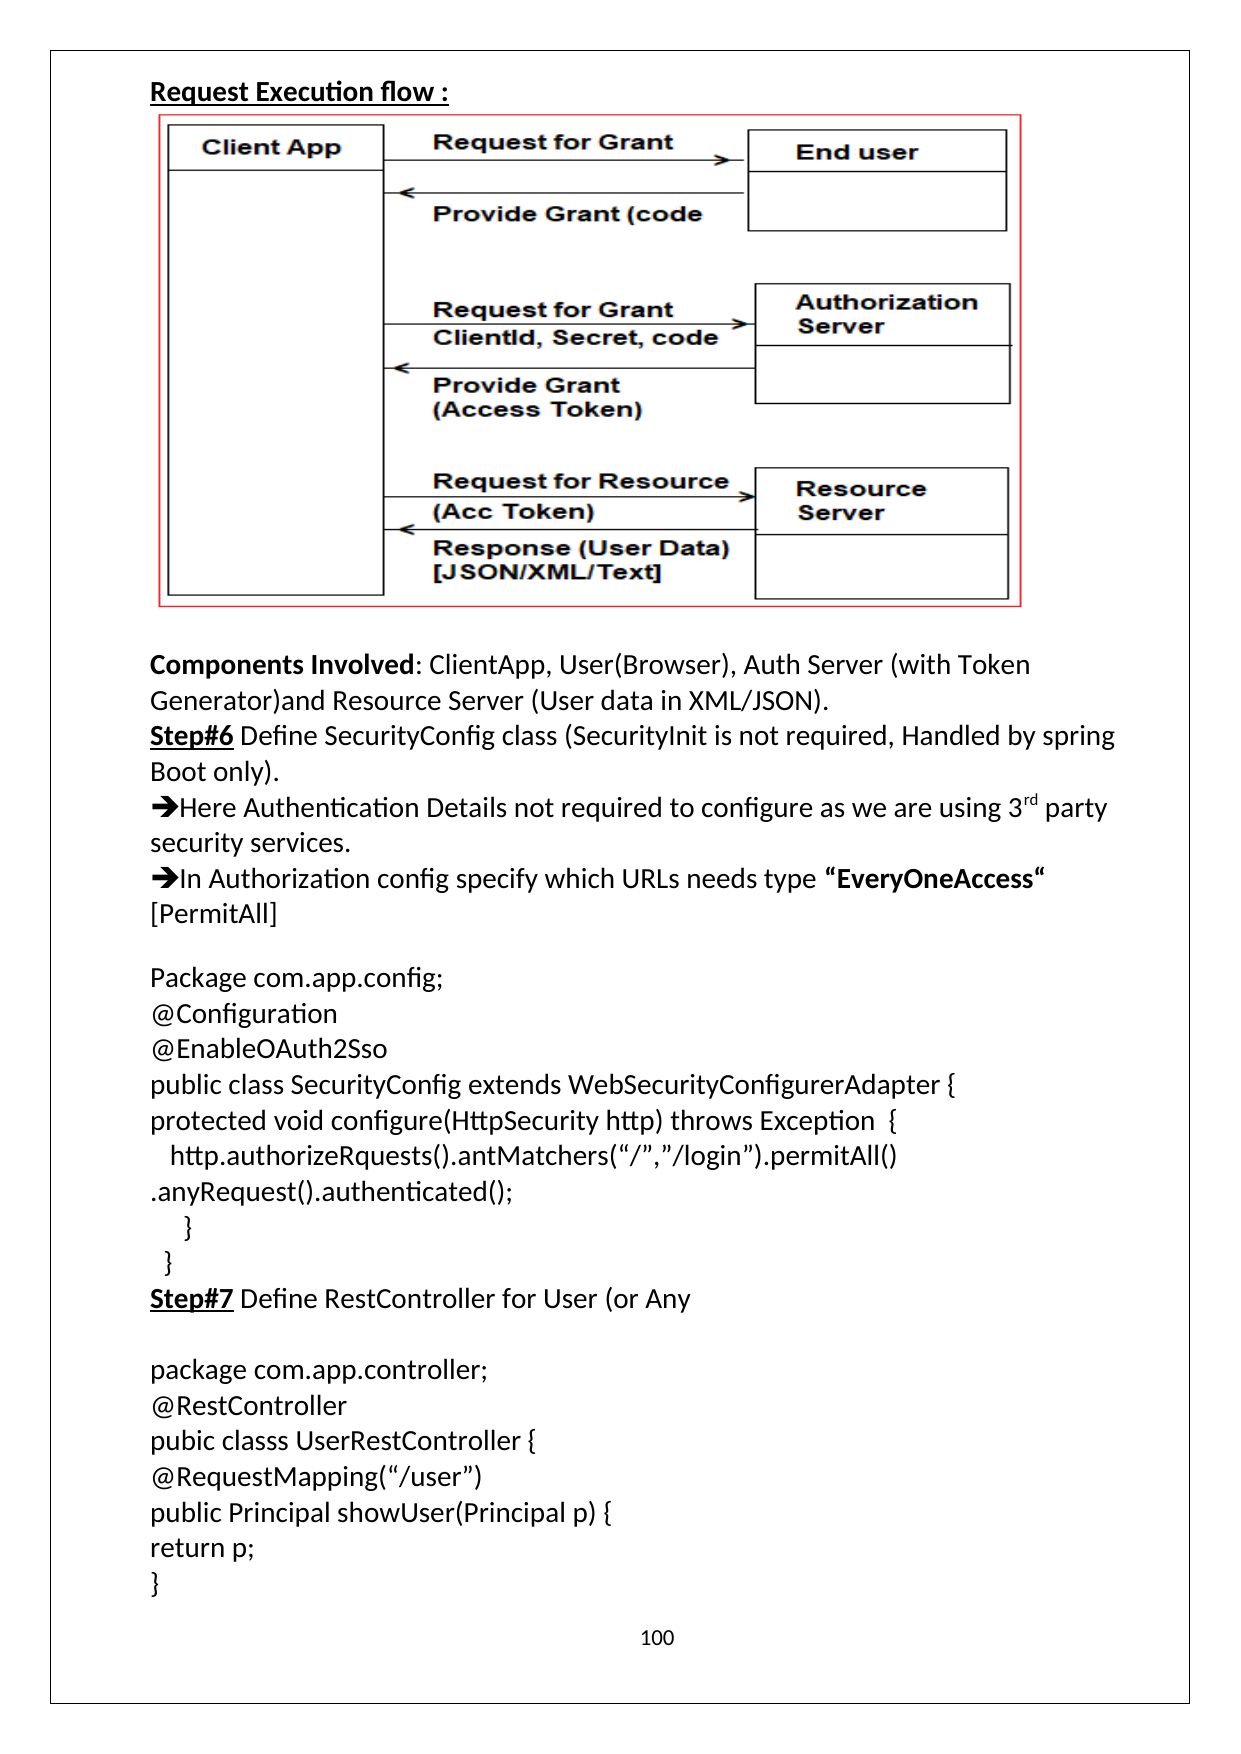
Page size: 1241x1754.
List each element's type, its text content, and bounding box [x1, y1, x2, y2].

text Step#6 Define SecurityConfig class (SecurityInit is not required, Handled by spring Boot only). [150, 717, 1164, 789]
picture [150, 109, 1029, 611]
text @Configuration [150, 995, 1164, 1031]
text Components Involved: ClientApp, User(Browser), Auth Server (with Token Generator)and Resource Server (User data in XML/JSON). [150, 646, 1164, 717]
text protected void configure(HttpSecurity http) throws Exception { [150, 1102, 1164, 1137]
text [PermitAll] [150, 896, 1164, 931]
text public Principal showUser(Principal p) { [150, 1494, 1164, 1529]
text public class SecurityConfig extends WebSecurityConfigurerAdapter { [150, 1066, 1164, 1102]
text http.authorizeRquests().antMatchers(“/”,”/login”).permitAll() [150, 1137, 1164, 1173]
text @EnableOAuth2Sso [150, 1031, 1164, 1066]
text .anyRequest().authenticated(); [150, 1173, 1164, 1209]
text @RequestMapping(“/user”) [150, 1458, 1164, 1494]
text } [150, 1565, 1164, 1601]
text package com.app.controller; [150, 1351, 1164, 1387]
text } [150, 1209, 1164, 1244]
text @RestController [150, 1387, 1164, 1422]
text Request Execution flow : [150, 73, 1164, 109]
text Here Authentication Details not required to configure as we are using 3rd party security services. [150, 789, 1164, 860]
text pubic classs UserRestController { [150, 1422, 1164, 1458]
text } [150, 1244, 1164, 1280]
text return p; [150, 1529, 1164, 1565]
text In Authorization config specify which URLs needs type “EveryOneAccess“ [150, 860, 1164, 896]
text Package com.app.config; [150, 959, 1164, 995]
text Step#7 Define RestController for User (or Any [150, 1280, 1164, 1316]
